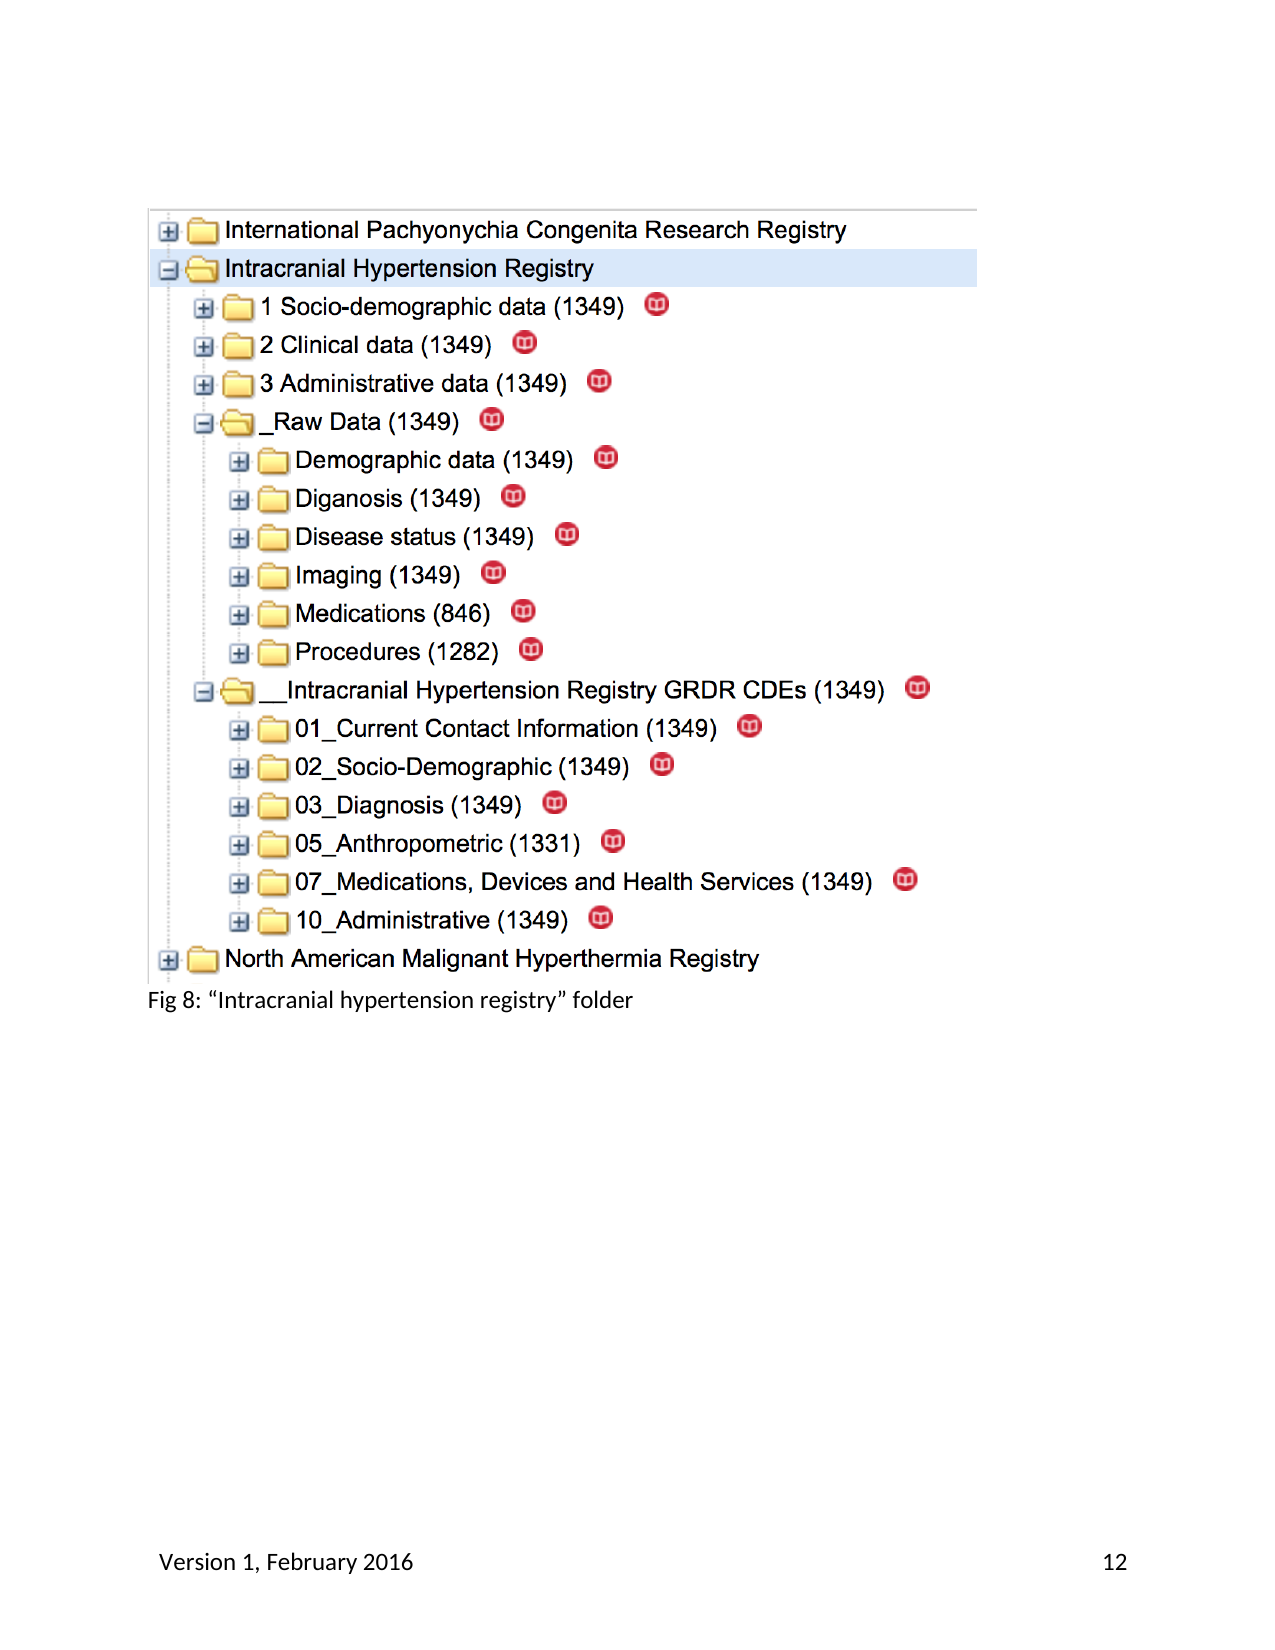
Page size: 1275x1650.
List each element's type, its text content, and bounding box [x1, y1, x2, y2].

text Fig 8: “Intracranial hypertension registry” folder [148, 984, 1127, 1014]
picture [147, 208, 977, 984]
